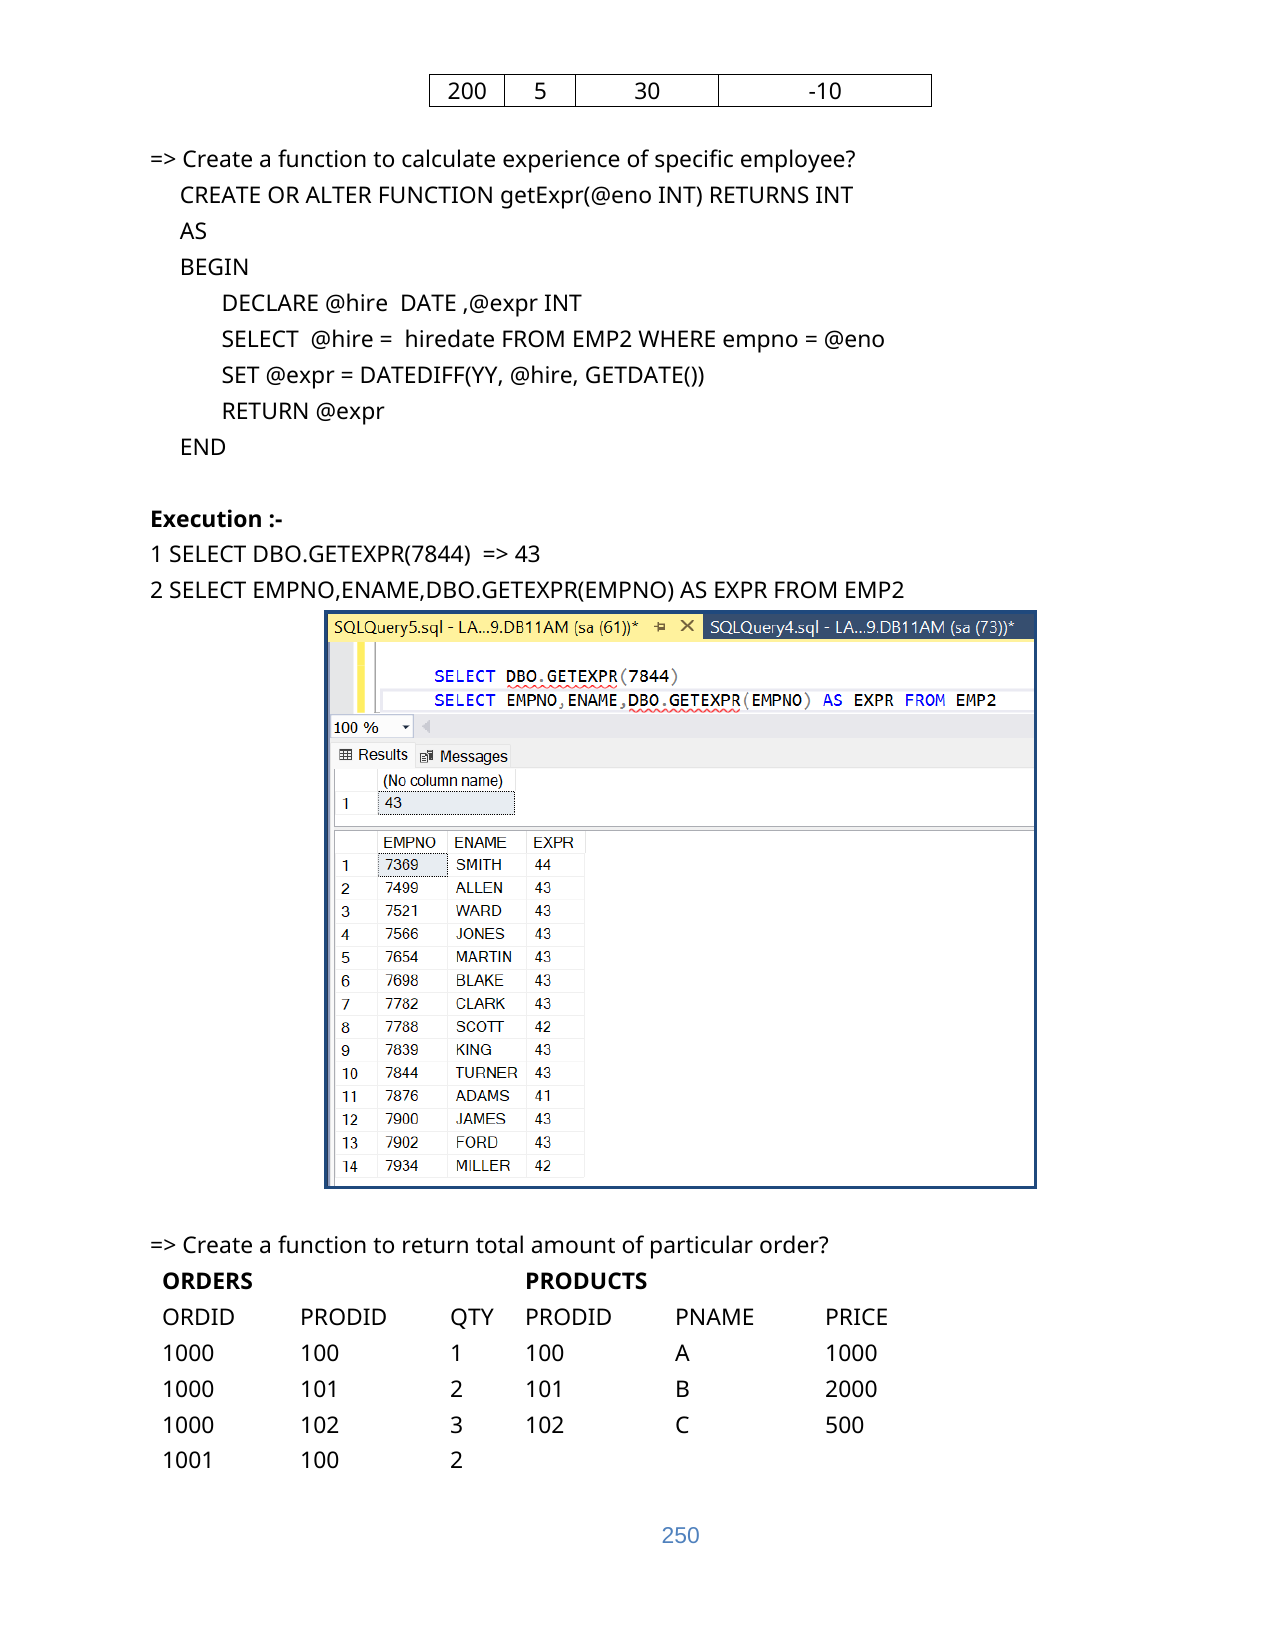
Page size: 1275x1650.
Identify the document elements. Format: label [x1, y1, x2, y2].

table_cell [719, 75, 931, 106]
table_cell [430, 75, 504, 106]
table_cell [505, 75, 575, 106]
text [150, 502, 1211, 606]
picture [327, 614, 1034, 1186]
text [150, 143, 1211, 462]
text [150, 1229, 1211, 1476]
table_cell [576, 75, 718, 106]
